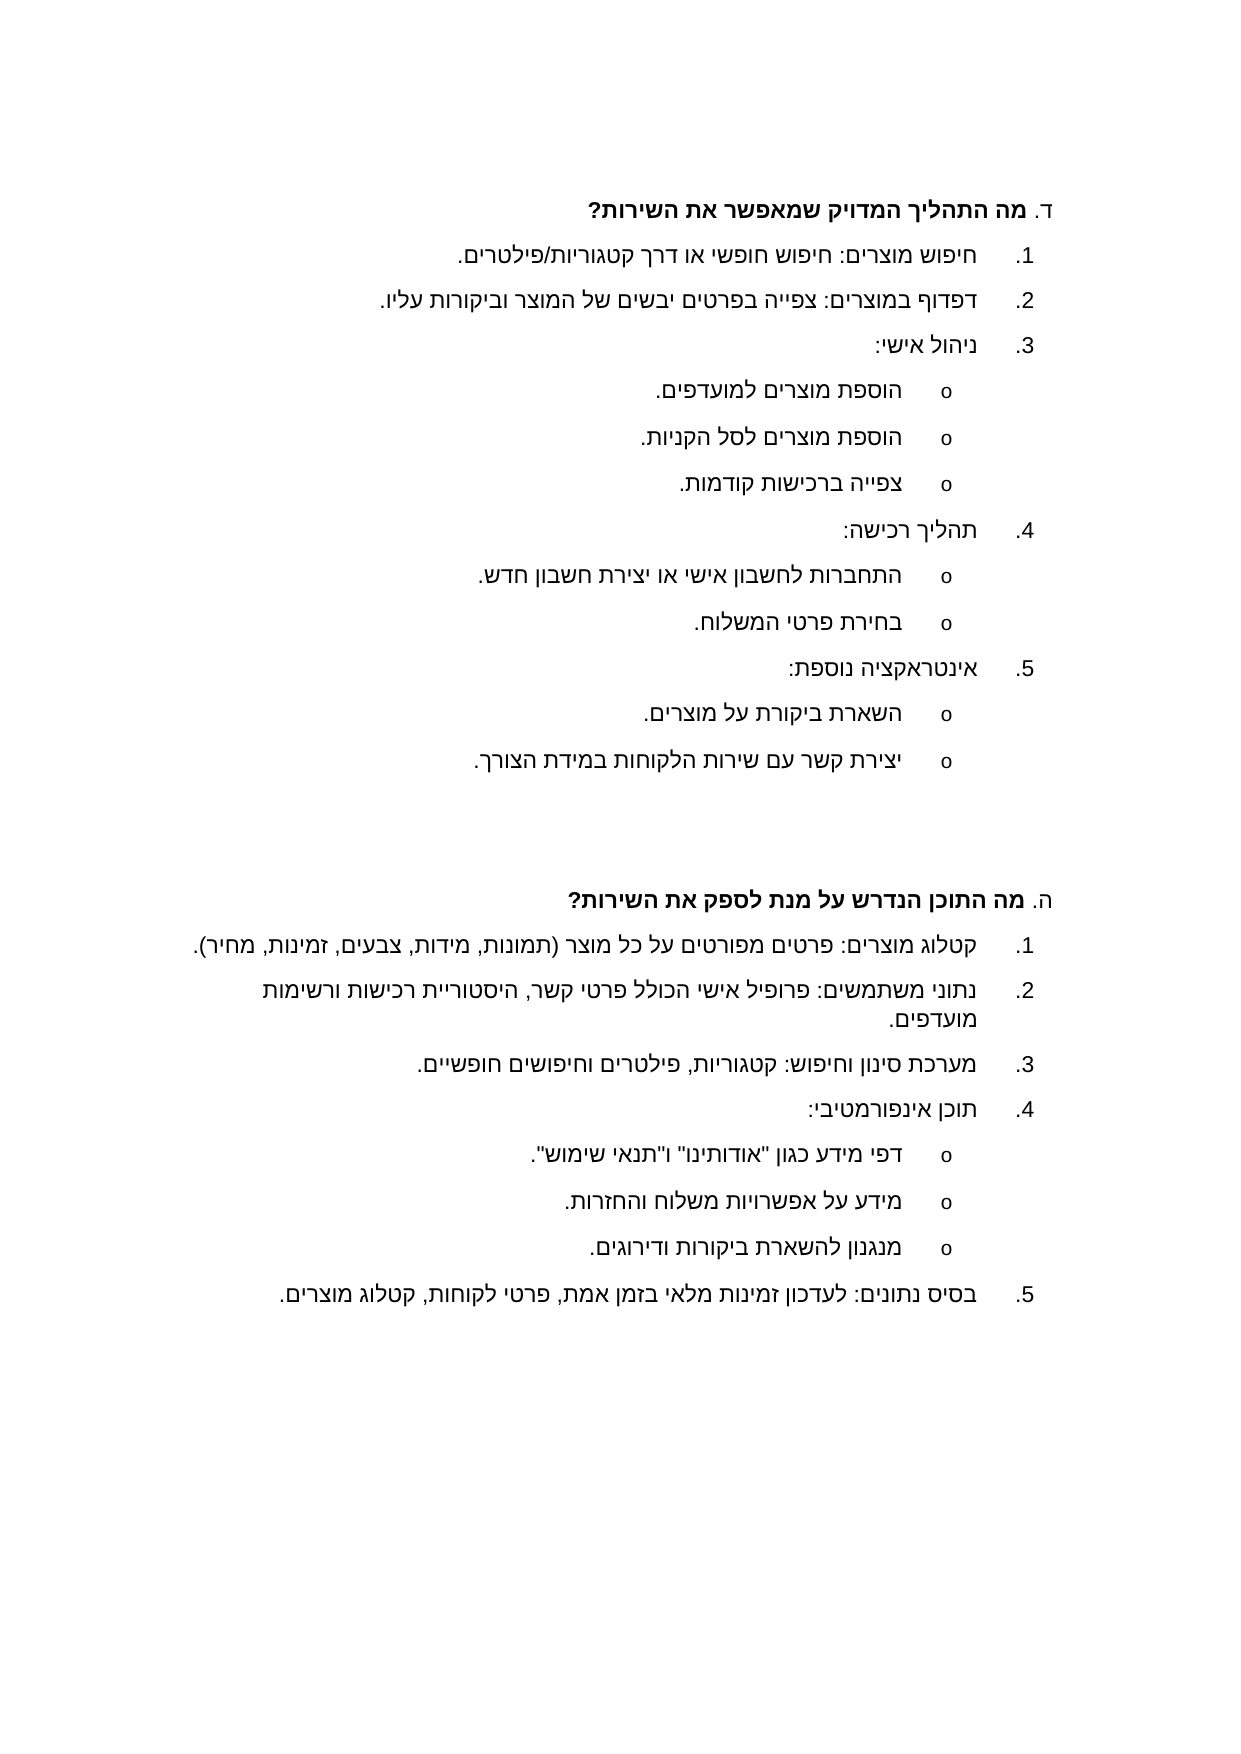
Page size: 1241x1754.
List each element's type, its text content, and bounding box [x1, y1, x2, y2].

text ד. מה התהליך המדויק שמאפשר את השירות? [187, 197, 1053, 223]
text ה. מה התוכן הנדרש על מנת לספק את השירות? [187, 887, 1053, 913]
list תוכן אינפורמטיבי: [187, 1096, 1015, 1122]
list דפדוף במוצרים: צפייה בפרטים יבשים של המוצר וביקורות עליו. [187, 287, 1015, 313]
list קטלוג מוצרים: פרטים מפורטים על כל מוצר (תמונות, מידות, צבעים, זמינות, מחיר). [187, 932, 1015, 959]
list דפי מידע כגון "אודותינו" ו"תנאי שימוש". [187, 1141, 940, 1169]
list נתוני משתמשים: פרופיל אישי הכולל פרטי קשר, היסטוריית רכישות ורשימות מועדפים. [187, 977, 1015, 1032]
list הוספת מוצרים לסל הקניות. [187, 424, 940, 452]
list תהליך רכישה: [187, 517, 1015, 543]
list ניהול אישי: [187, 332, 1015, 358]
list השארת ביקורת על מוצרים. [187, 700, 940, 728]
list מנגנון להשארת ביקורות ודירוגים. [187, 1234, 940, 1262]
list חיפוש מוצרים: חיפוש חופשי או דרך קטגוריות/פילטרים. [187, 242, 1015, 268]
list מידע על אפשרויות משלוח והחזרות. [187, 1188, 940, 1215]
list אינטראקציה נוספת: [187, 655, 1015, 682]
list צפייה ברכישות קודמות. [187, 470, 940, 498]
list מערכת סינון וחיפוש: קטגוריות, פילטרים וחיפושים חופשיים. [187, 1051, 1015, 1077]
list בסיס נתונים: לעדכון זמינות מלאי בזמן אמת, פרטי לקוחות, קטלוג מוצרים. [187, 1281, 1015, 1307]
list בחירת פרטי המשלוח. [187, 609, 940, 636]
list התחברות לחשבון אישי או יצירת חשבון חדש. [187, 562, 940, 590]
list הוספת מוצרים למועדפים. [187, 377, 940, 405]
list יצירת קשר עם שירות הלקוחות במידת הצורך. [187, 747, 940, 774]
